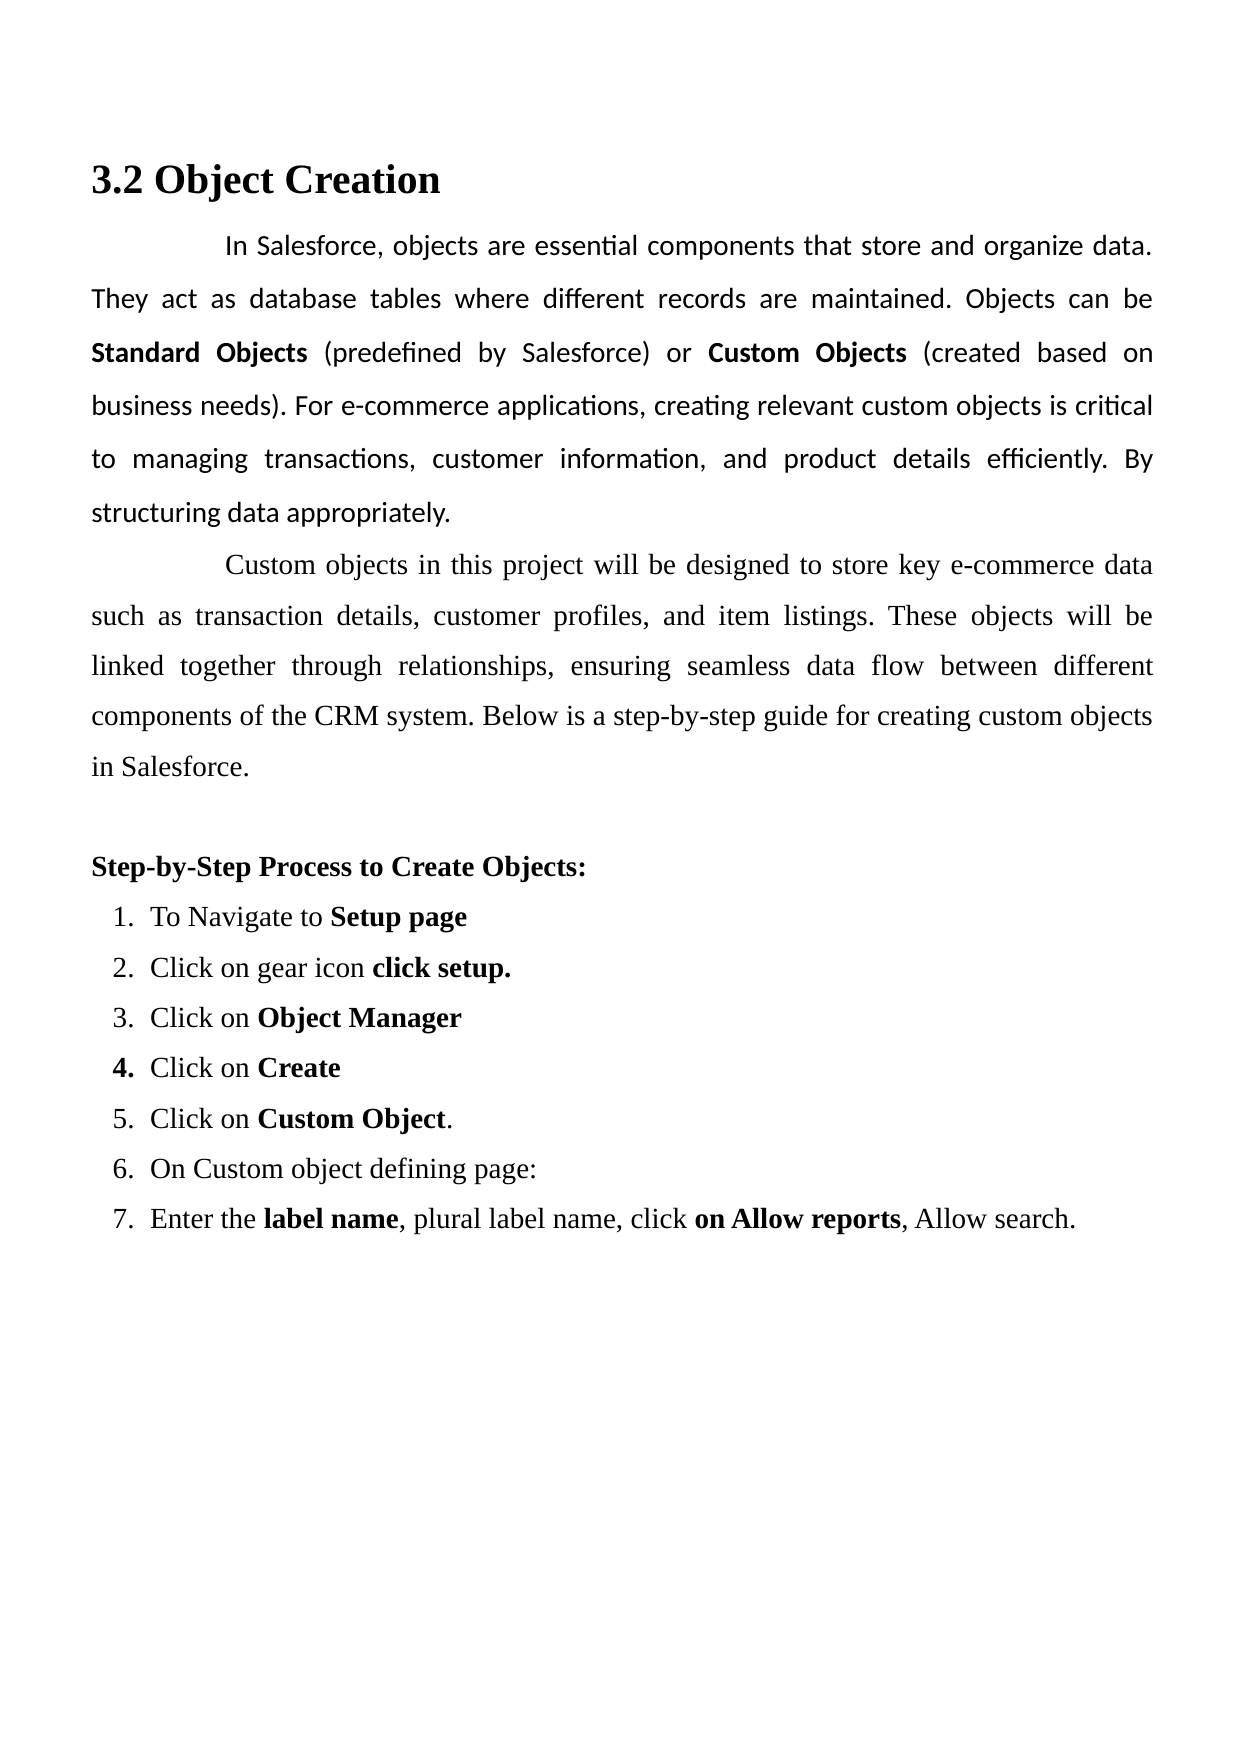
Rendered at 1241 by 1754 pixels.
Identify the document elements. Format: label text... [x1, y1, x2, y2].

text Step-by-Step Process to Create Objects: [91, 849, 1154, 883]
list Enter the label name, plural label name, click on Allow reports, Allow search. [112, 1201, 1090, 1235]
list Click on Object Manager [112, 1000, 1090, 1034]
list Click on Create [112, 1051, 1090, 1084]
list To Navigate to Setup page [112, 899, 1090, 933]
list Click on Custom Object. [112, 1101, 1090, 1134]
list On Custom object defining page: [112, 1151, 1090, 1185]
text In Salesforce, objects are essential components that store and organize data. They act as database tables where different records are maintained. Objects can be Standard Objects (predefined by Salesforce) or Custom Objects (created based on business needs). For e-commerce applications, creating relevant custom objects is critical to managing transactions, customer information, and product details efficiently. By structuring data appropriately. [91, 227, 1154, 529]
list Click on gear icon click setup. [112, 950, 1090, 983]
text 3.2 Object Creation [91, 155, 1090, 203]
text Custom objects in this project will be designed to store key e-commerce data such as transaction details, customer profiles, and item listings. These objects will be linked together through relationships, ensuring seamless data flow between different components of the CRM system. Below is a step-by-step guide for creating custom objects in Salesforce. [91, 547, 1154, 782]
